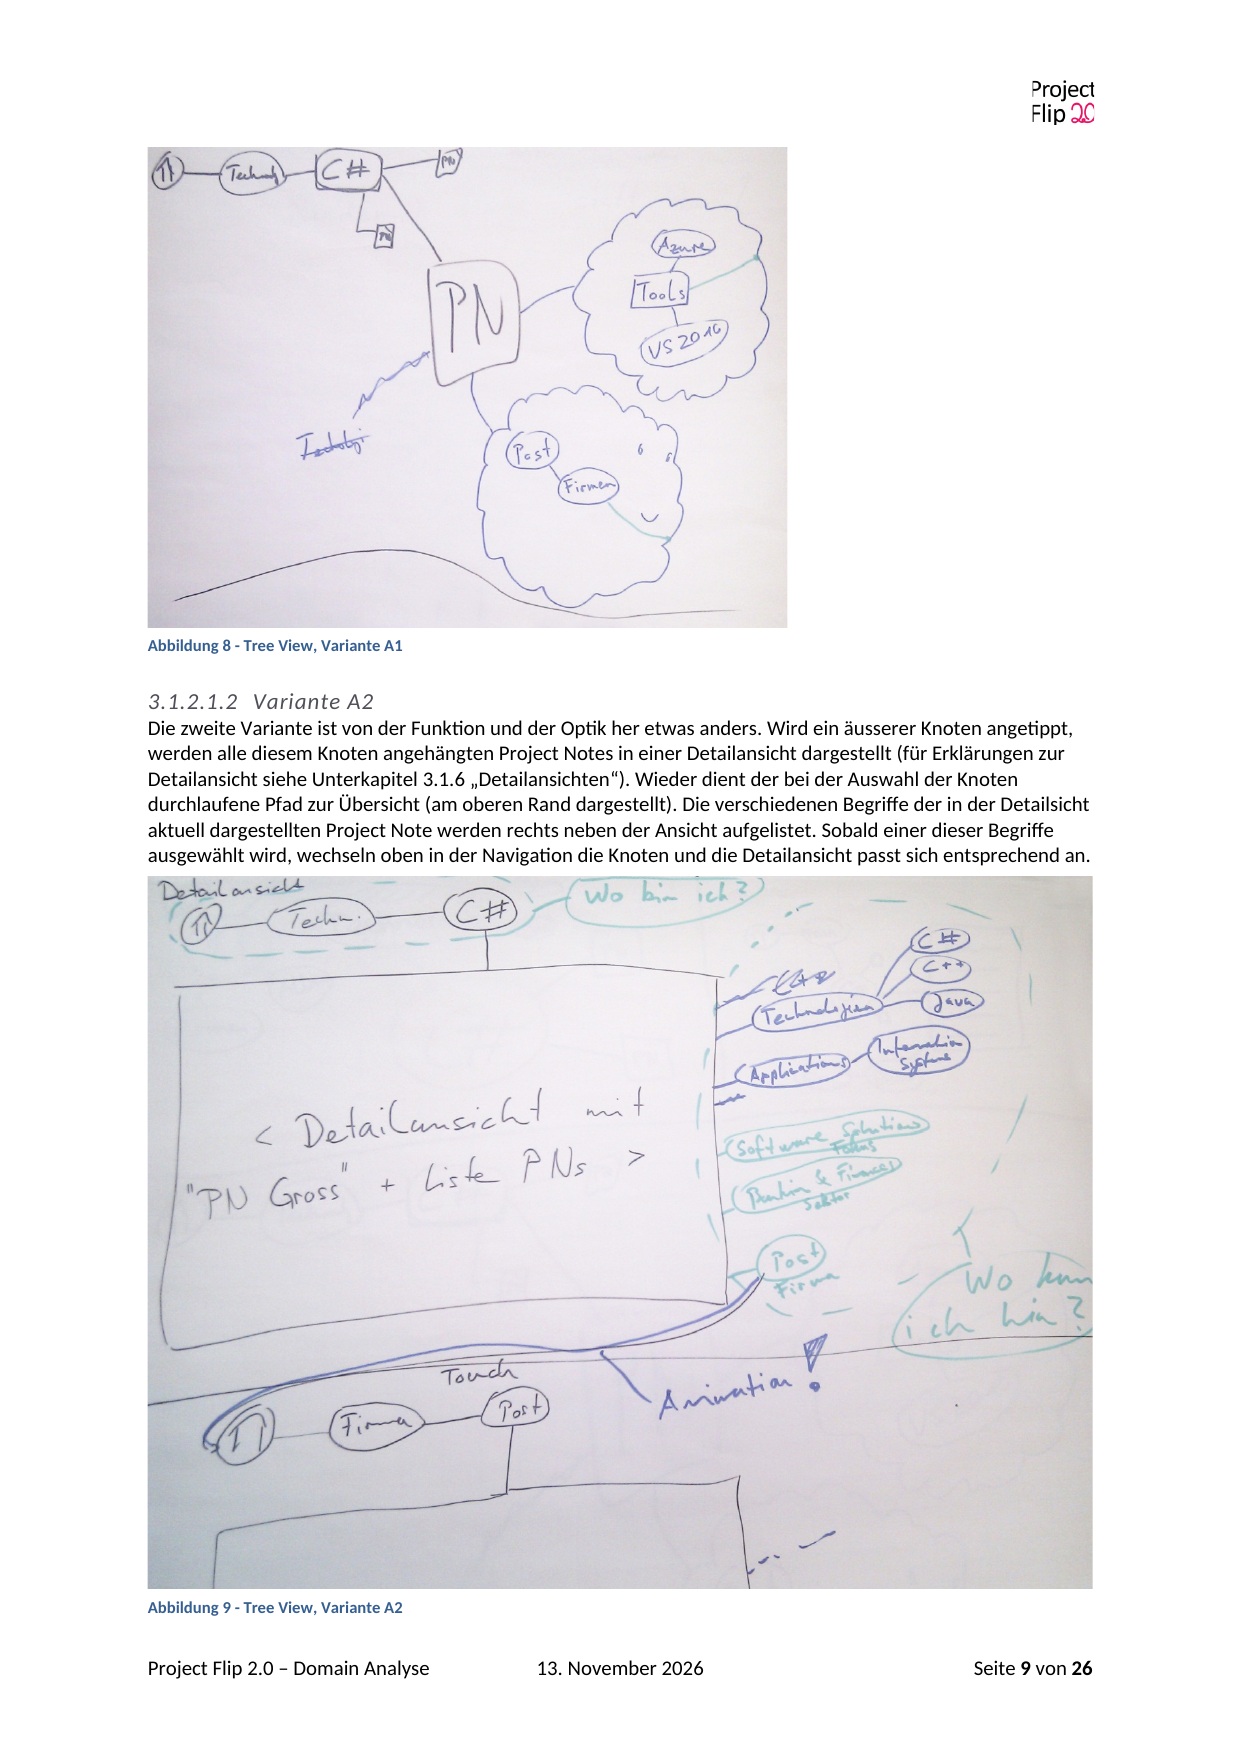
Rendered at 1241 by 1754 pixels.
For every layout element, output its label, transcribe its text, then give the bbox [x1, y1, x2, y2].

text Abbildung 9 - Tree View, Variante A2 [148, 1597, 1093, 1617]
text Die zweite Variante ist von der Funktion und der Optik her etwas anders. Wird ein äusserer Knoten angetippt, werden alle diesem Knoten angehängten Project Notes in einer Detailansicht dargestellt (für Erklärungen zur Detailansicht siehe Unterkapitel 3.1.6 „Detailansichten“). Wieder dient der bei der Auswahl der Knoten durchlaufene Pfad zur Übersicht (am oberen Rand dargestellt). Die verschiedenen Begriffe der in der Detailsicht aktuell dargestellten Project Note werden rechts neben der Ansicht aufgelistet. Sobald einer dieser Begriffe ausgewählt wird, wechseln oben in der Navigation die Knoten und die Detailansicht passt sich entsprechend an. [148, 715, 1093, 868]
subtitle Variante A2 [148, 687, 1093, 715]
text Abbildung 8 - Tree View, Variante A1 [148, 636, 1093, 656]
picture [1081, 79, 1097, 124]
picture [147, 147, 788, 628]
picture [147, 876, 1093, 1589]
